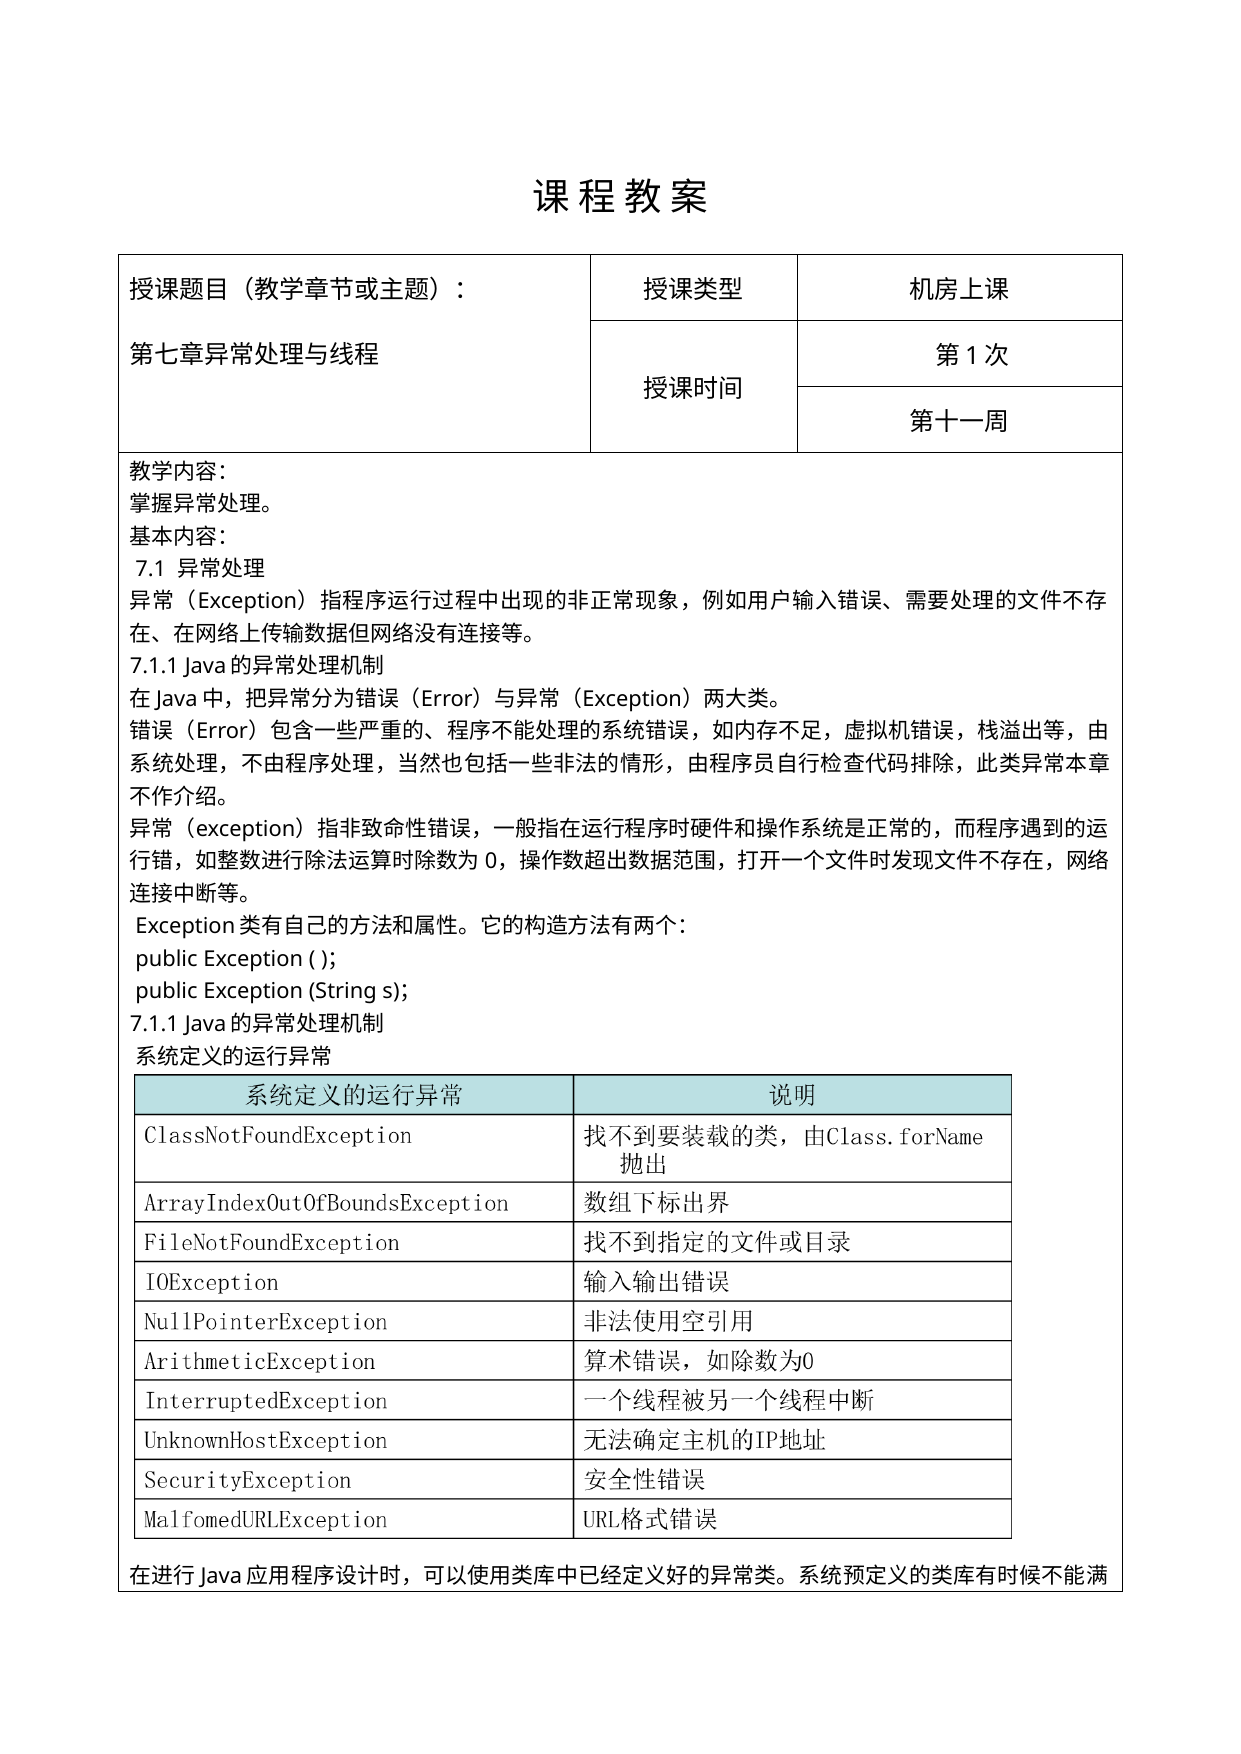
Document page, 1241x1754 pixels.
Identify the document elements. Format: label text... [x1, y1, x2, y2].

text 课 程 教 案 [187, 162, 1053, 227]
table_cell 授课时间 [591, 321, 797, 452]
table_cell 第十一周 [798, 387, 1122, 452]
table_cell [119, 453, 1122, 1591]
table_cell 第1次 [798, 321, 1122, 386]
picture [129, 1070, 1012, 1546]
table_header 机房上课 [798, 255, 1122, 320]
table_header 授课题目（教学章节或主题）： 第七章异常处理与线程 [119, 255, 590, 452]
table_header 授课类型 [591, 255, 797, 320]
